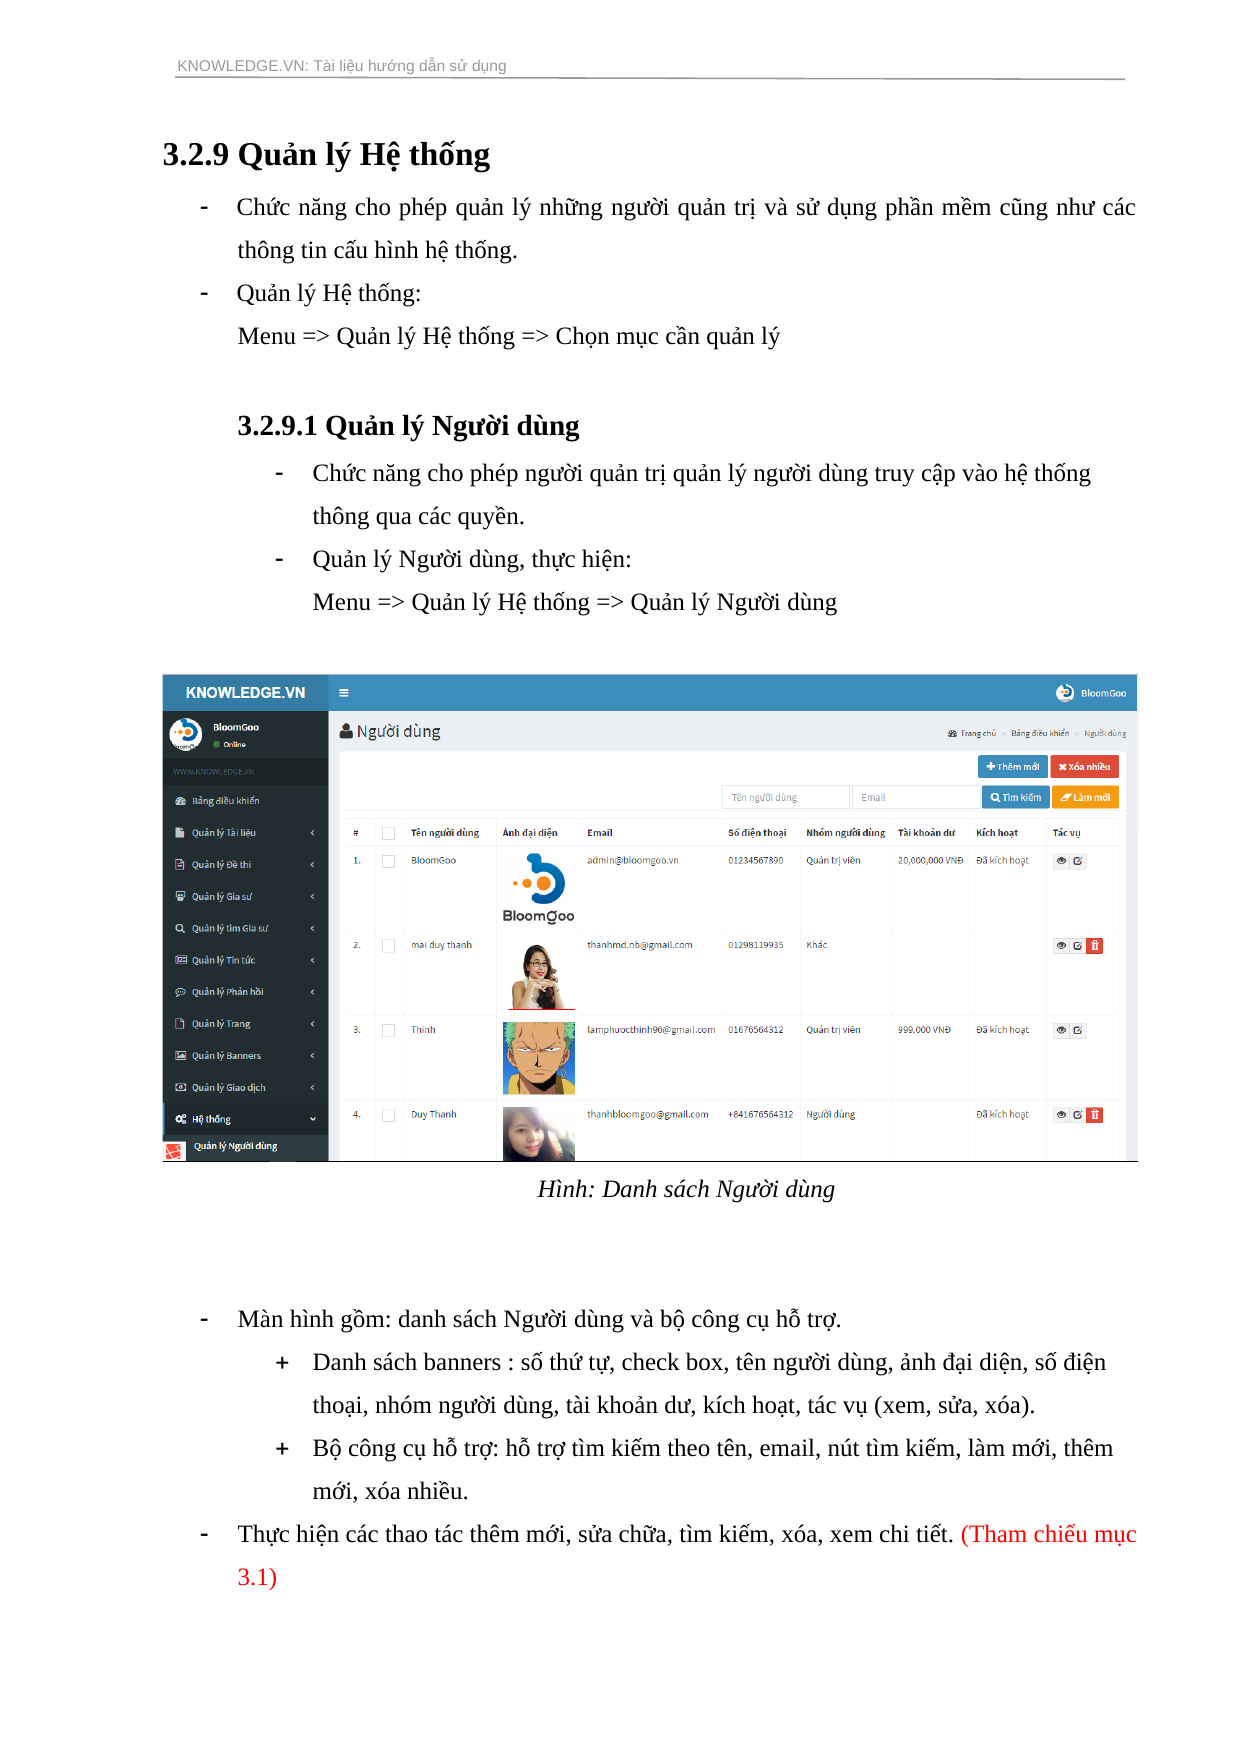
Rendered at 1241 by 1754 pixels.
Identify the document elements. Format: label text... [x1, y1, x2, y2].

text 3.2.9.1 Quản lý Người dùng [162, 408, 1138, 441]
text Hình: Danh sách Người dùng [162, 1174, 1138, 1203]
list Chức năng cho phép người quản trị quản lý người dùng truy cập vào hệ thống thông qua các quyền. [275, 458, 1138, 530]
list Quản lý Người dùng, thực hiện: [275, 544, 1138, 573]
list Menu => Quản lý Hệ thống => Chọn mục cần quản lý [237, 321, 1138, 350]
list Quản lý Hệ thống: [200, 278, 1138, 307]
list Màn hình gồm: danh sách Người dùng và bộ công cụ hỗ trợ. [200, 1304, 1138, 1332]
list Thực hiện các thao tác thêm mới, sửa chữa, tìm kiếm, xóa, xem chi tiết. (Tham chiếu mục 3.1) [200, 1519, 1138, 1591]
list Bộ công cụ hỗ trợ: hỗ trợ tìm kiếm theo tên, email, nút tìm kiếm, làm mới, thêm mới, xóa nhiều. [275, 1433, 1138, 1505]
subtitle 3.2.9 Quản lý Hệ thống [162, 77, 1118, 173]
list Danh sách banners : số thứ tự, check box, tên người dùng, ảnh đại diện, số điện thoại, nhóm người dùng, tài khoản dư, kích hoạt, tác vụ (xem, sửa, xóa). [275, 1347, 1138, 1419]
text Menu => Quản lý Hệ thống => Quản lý Người dùng [237, 587, 1138, 616]
list Chức năng cho phép quản lý những người quản trị và sử dụng phần mềm cũng như các thông tin cấu hình hệ thống. [200, 192, 1138, 264]
picture [162, 673, 1139, 1162]
